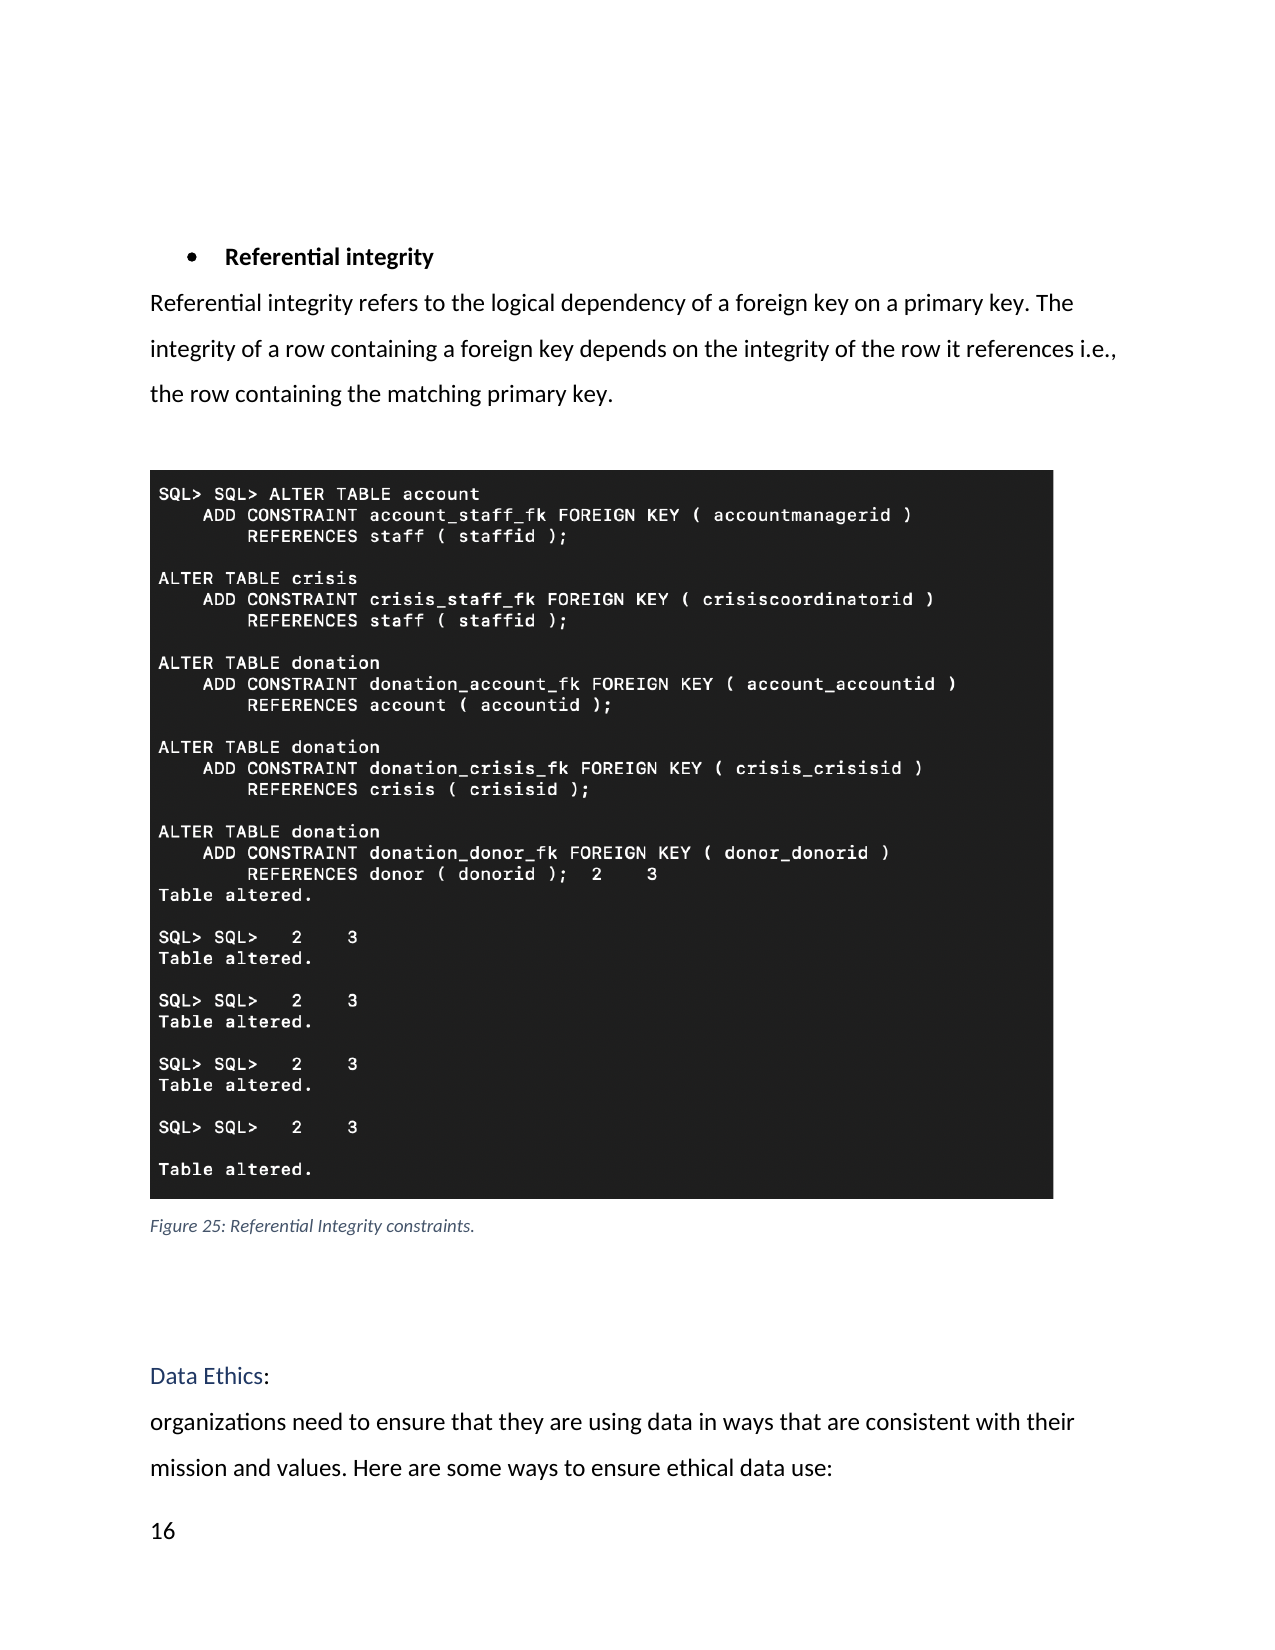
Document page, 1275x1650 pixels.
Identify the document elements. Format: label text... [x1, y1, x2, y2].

text organizations need to ensure that they are using data in ways that are consistent with their mission and values. Here are some ways to ensure ethical data use: [150, 1406, 1125, 1482]
picture [150, 470, 1054, 1199]
list Referential integrity [187, 241, 1125, 272]
text Referential integrity refers to the logical dependency of a foreign key on a primary key. The integrity of a row containing a foreign key depends on the integrity of the row it references i.e., the row containing the matching primary key. [150, 287, 1125, 409]
text Data Ethics: [150, 1361, 1125, 1391]
